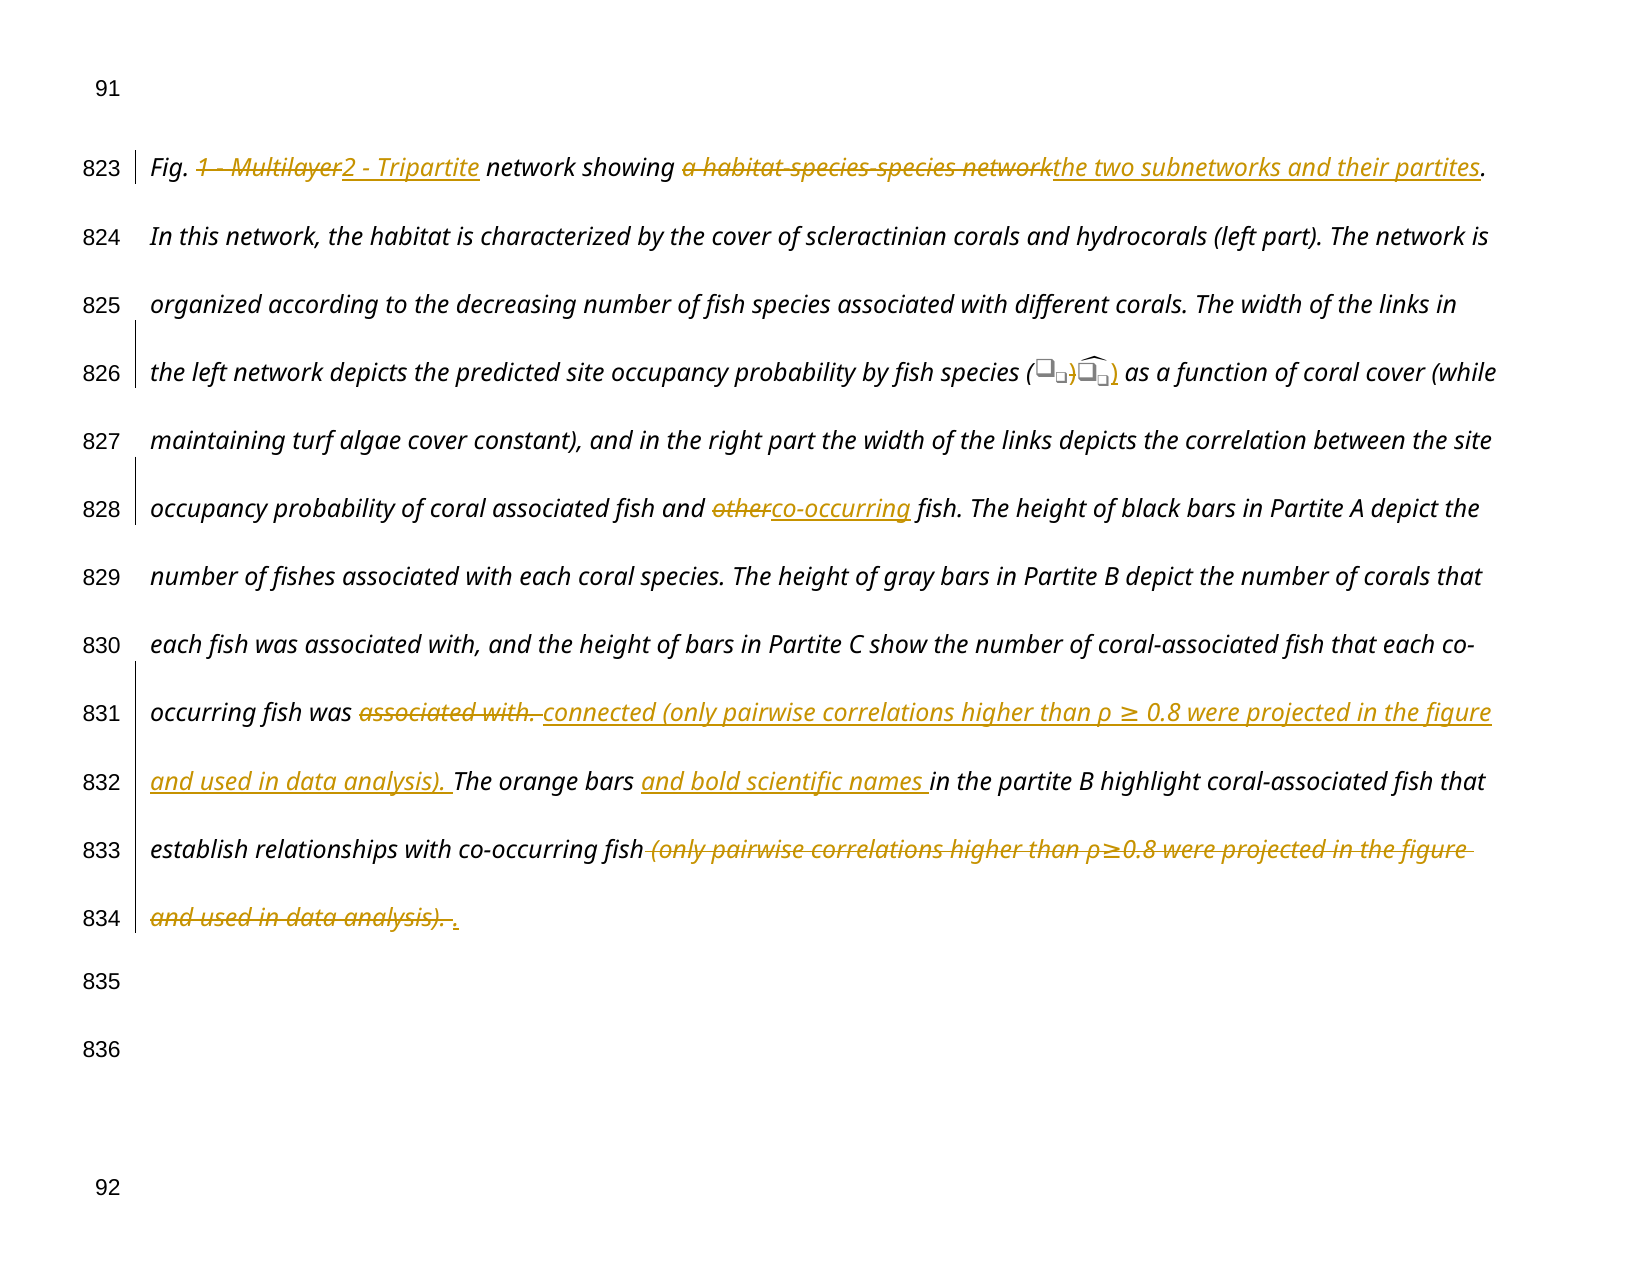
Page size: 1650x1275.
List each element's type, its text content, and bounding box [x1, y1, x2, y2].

text Fig. network showing . In this network, the habitat is characterized by the cover of scleractinian corals and hydrocorals (left part). The network is organized according to the decreasing number of fish species associated with different corals. The width of the links in the left network depicts the predicted site occupancy probability by fish species ( as a function of coral cover (while maintaining turf algae cover constant), and in the right part the width of the links depicts the correlation between the site occupancy probability of coral associated fish and fish. The height of black bars in Partite A depict the number of fishes associated with each coral species. The height of gray bars in Partite B depict the number of corals that each fish was associated with, and the height of bars in Partite C show the number of coral-associated fish that each co-occurring fish was The orange bars in the partite B highlight coral-associated fish that establish relationships with co-occurring fish [150, 150, 1500, 933]
